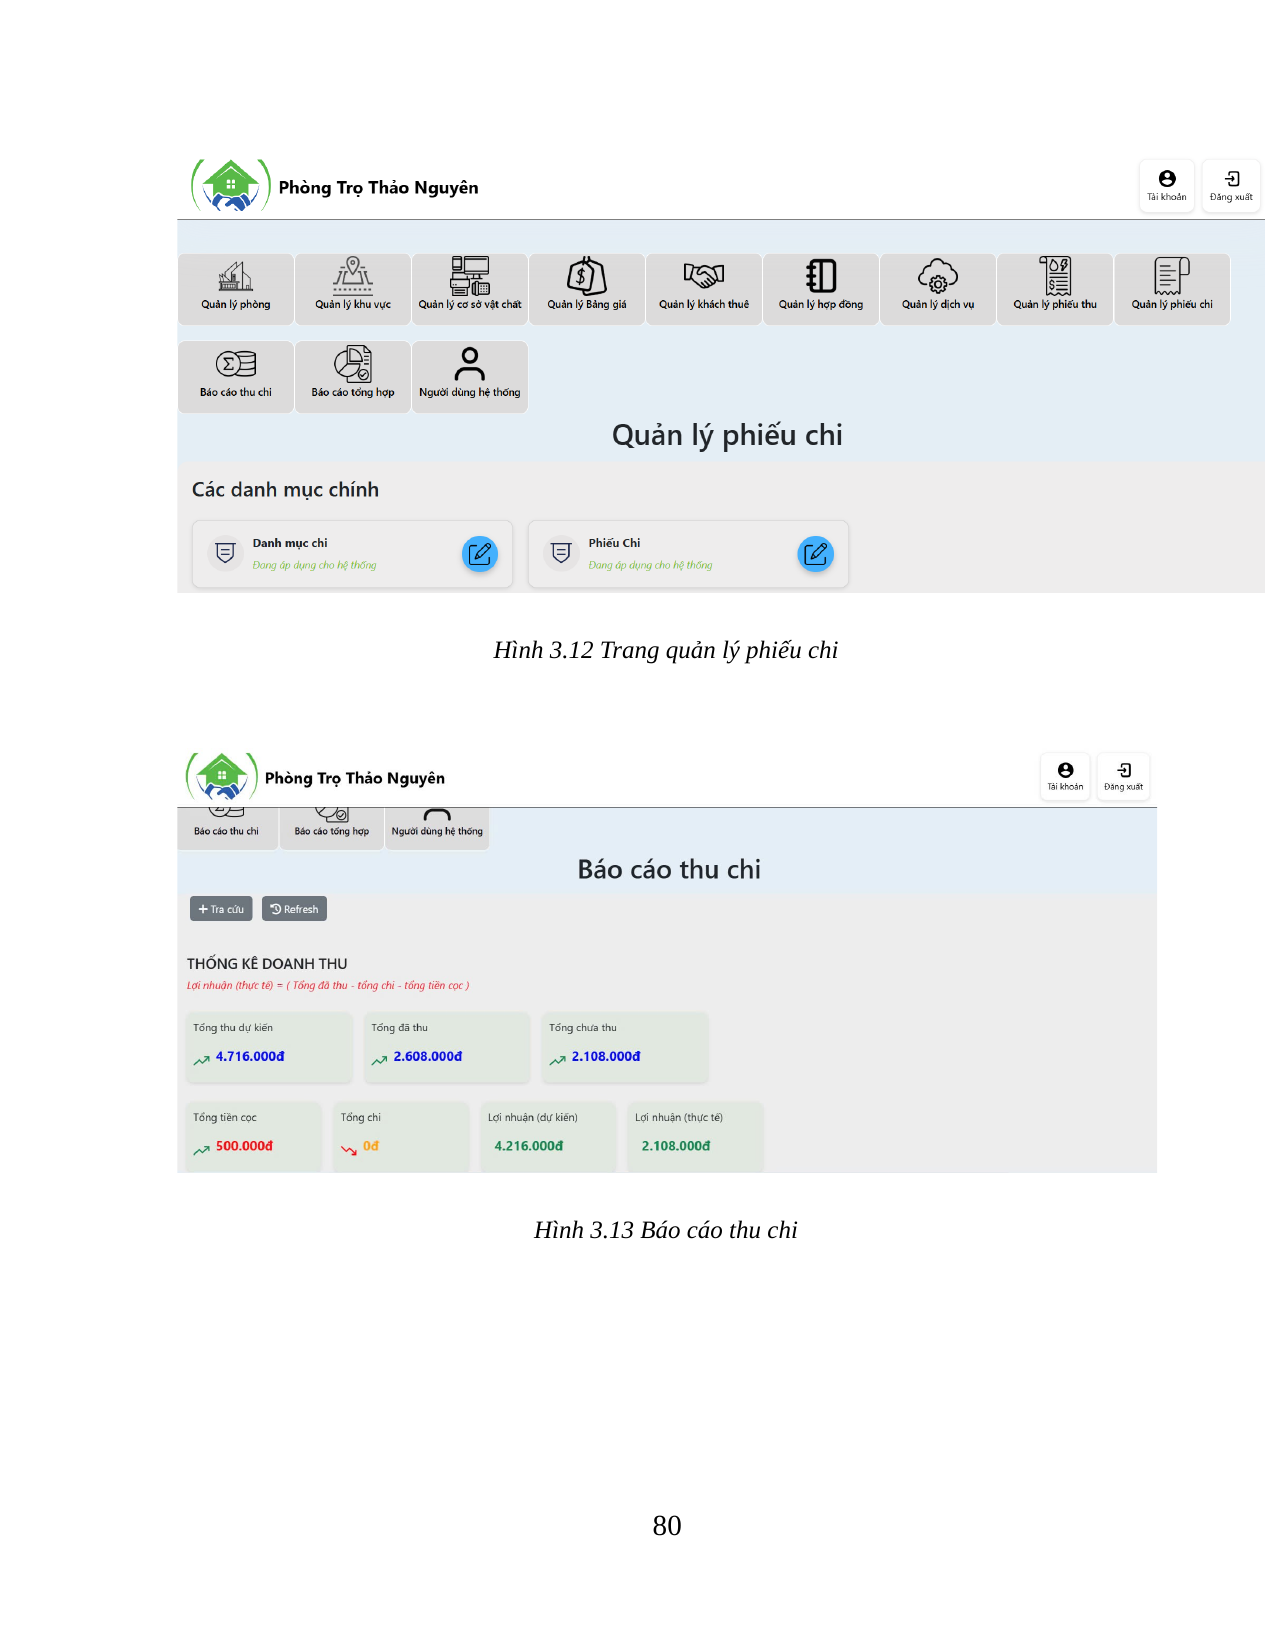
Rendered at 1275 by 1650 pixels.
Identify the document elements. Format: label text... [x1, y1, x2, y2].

picture [177, 147, 1265, 593]
picture [177, 748, 1158, 1173]
